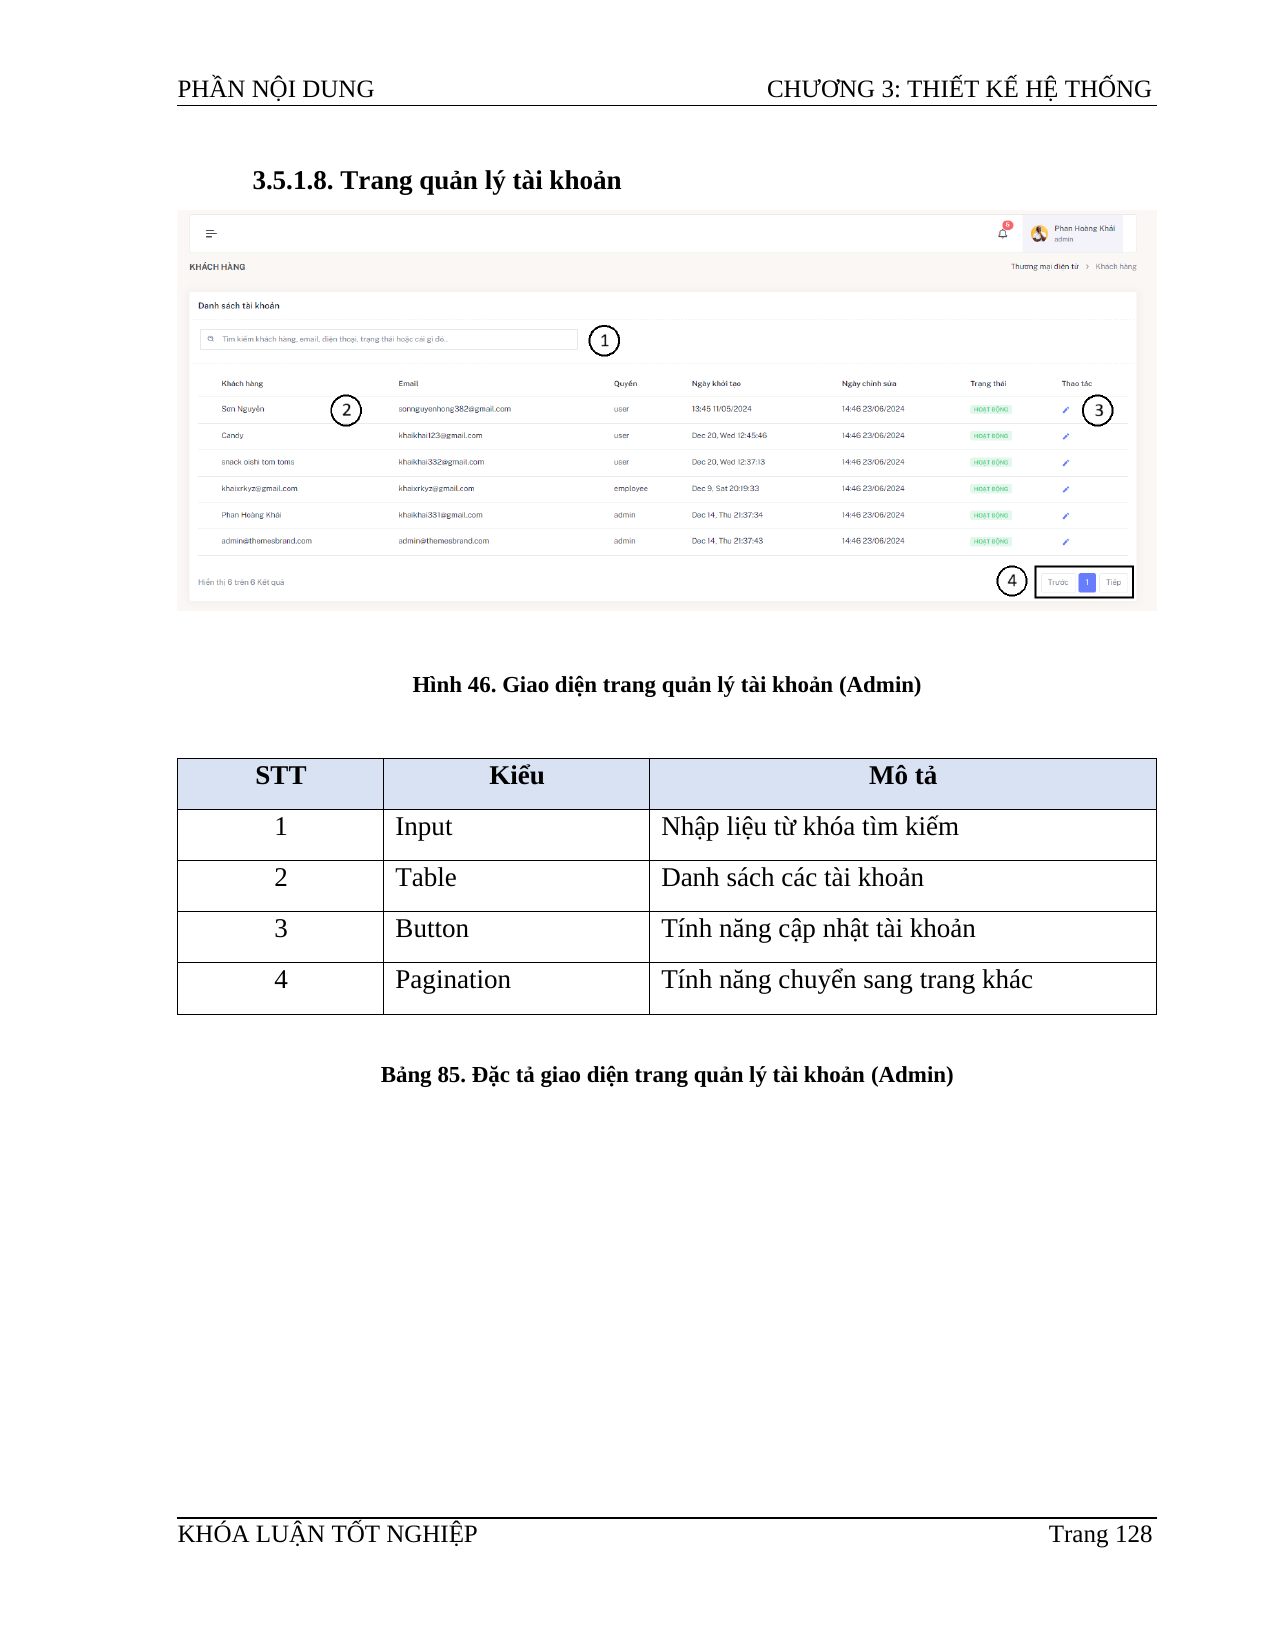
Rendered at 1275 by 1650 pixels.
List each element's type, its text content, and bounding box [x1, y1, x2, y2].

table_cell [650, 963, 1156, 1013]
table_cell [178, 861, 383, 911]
text Bảng 85. Đặc tả giao diện trang quản lý tài khoản (Admin) [177, 1061, 1157, 1087]
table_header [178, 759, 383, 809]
text Hình 46. Giao diện trang quản lý tài khoản (Admin) [177, 672, 1157, 698]
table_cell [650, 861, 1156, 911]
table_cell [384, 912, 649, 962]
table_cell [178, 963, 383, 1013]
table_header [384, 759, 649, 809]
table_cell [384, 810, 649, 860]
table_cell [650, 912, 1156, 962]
picture [177, 210, 1157, 611]
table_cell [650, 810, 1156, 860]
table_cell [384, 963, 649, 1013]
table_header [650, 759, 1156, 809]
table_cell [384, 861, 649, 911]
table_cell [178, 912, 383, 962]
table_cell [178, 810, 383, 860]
text 3.5.1.8. Trang quản lý tài khoản [252, 164, 1157, 195]
